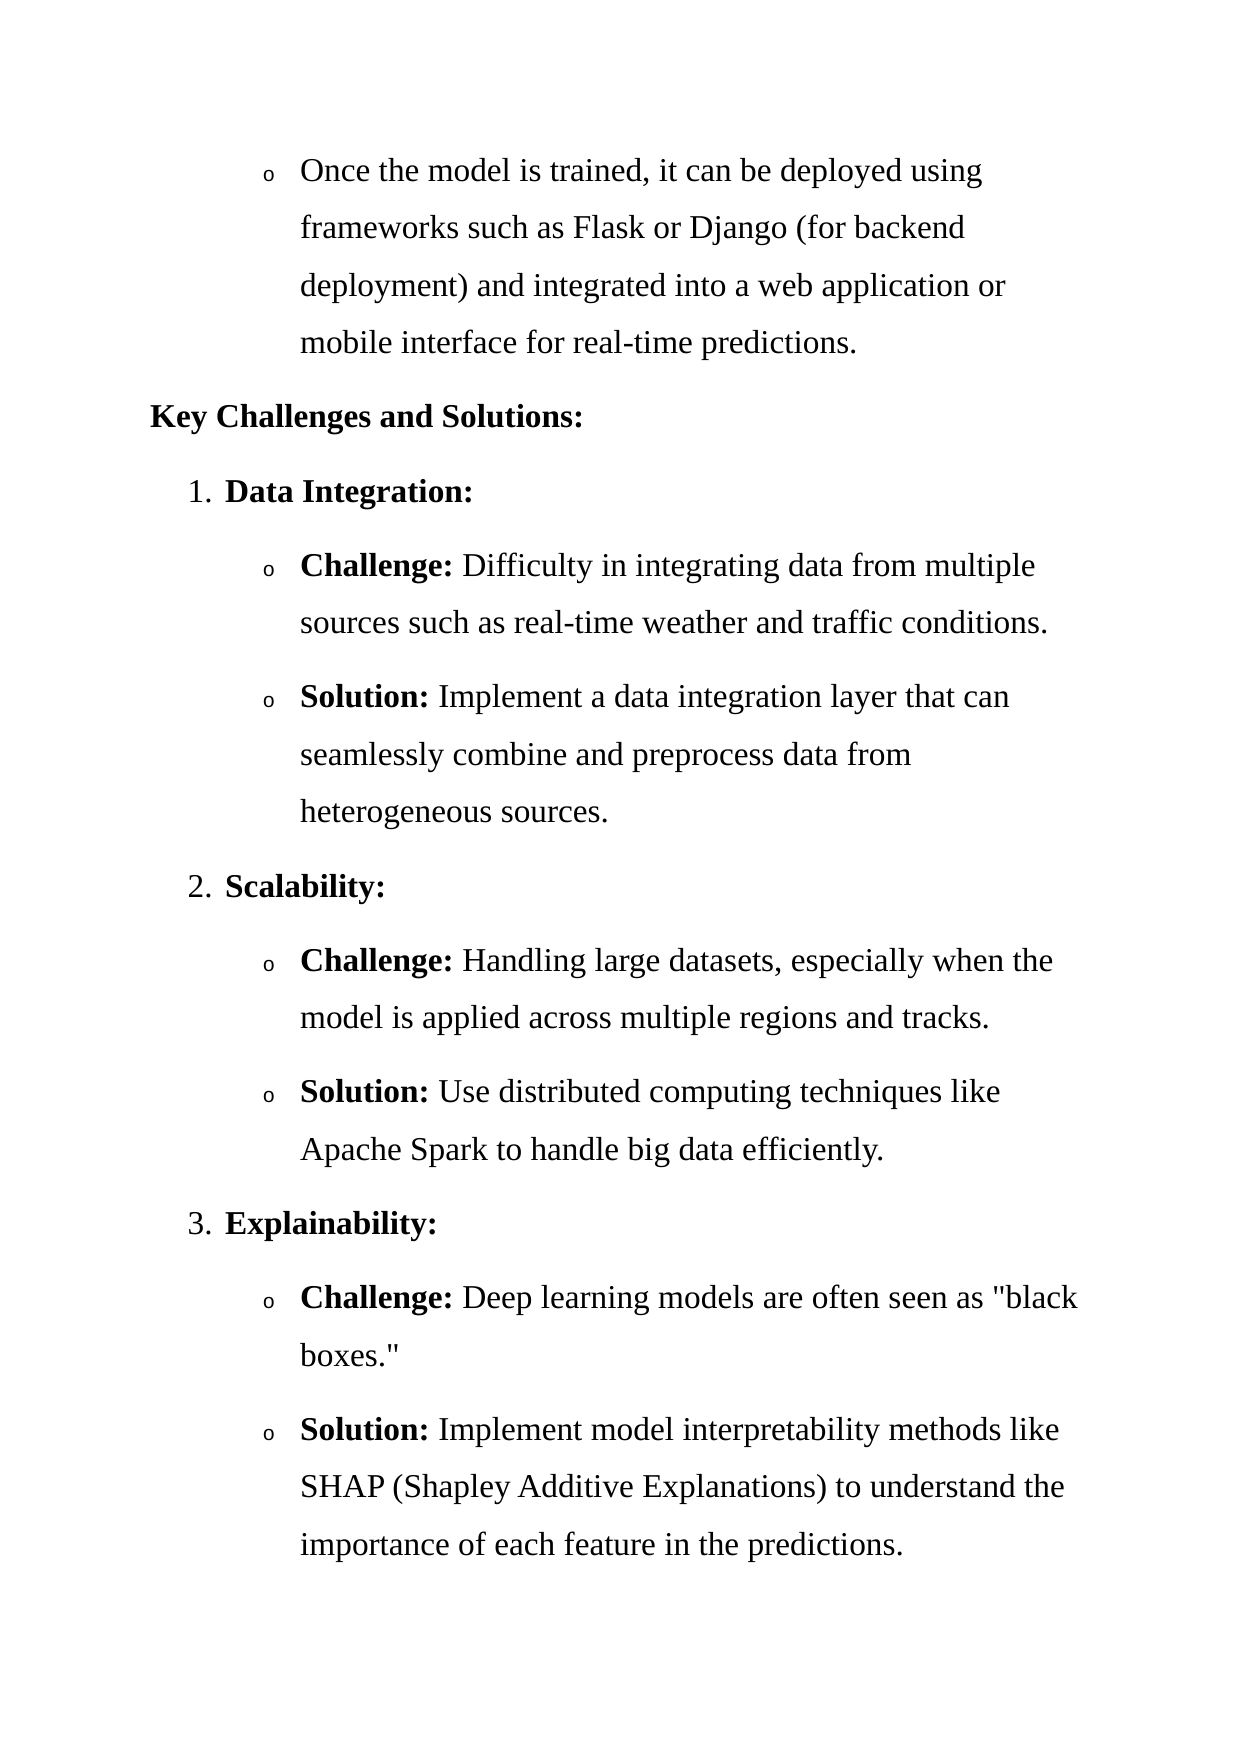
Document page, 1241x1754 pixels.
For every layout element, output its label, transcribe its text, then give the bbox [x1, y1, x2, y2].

list Challenge: Deep learning models are often seen as "black boxes." [262, 1277, 1090, 1373]
list Challenge: Handling large datasets, especially when the model is applied across multiple regions and tracks. [262, 940, 1090, 1036]
list Explainability: [187, 1203, 1090, 1242]
list Solution: Implement a data integration layer that can seamlessly combine and preprocess data from heterogeneous sources. [262, 677, 1090, 830]
list Solution: Use distributed computing techniques like Apache Spark to handle big data efficiently. [262, 1072, 1090, 1167]
list Solution: Implement model interpretability methods like SHAP (Shapley Additive Explanations) to understand the importance of each feature in the predictions. [262, 1409, 1090, 1562]
list Scalability: [187, 866, 1090, 904]
list Data Integration: [187, 471, 1090, 509]
text Key Challenges and Solutions: [150, 397, 1090, 435]
list Once the model is trained, it can be deployed using frameworks such as Flask or Django (for backend deployment) and integrated into a web application or mobile interface for real-time predictions. [262, 150, 1090, 361]
list Challenge: Difficulty in integrating data from multiple sources such as real-time weather and traffic conditions. [262, 545, 1090, 641]
